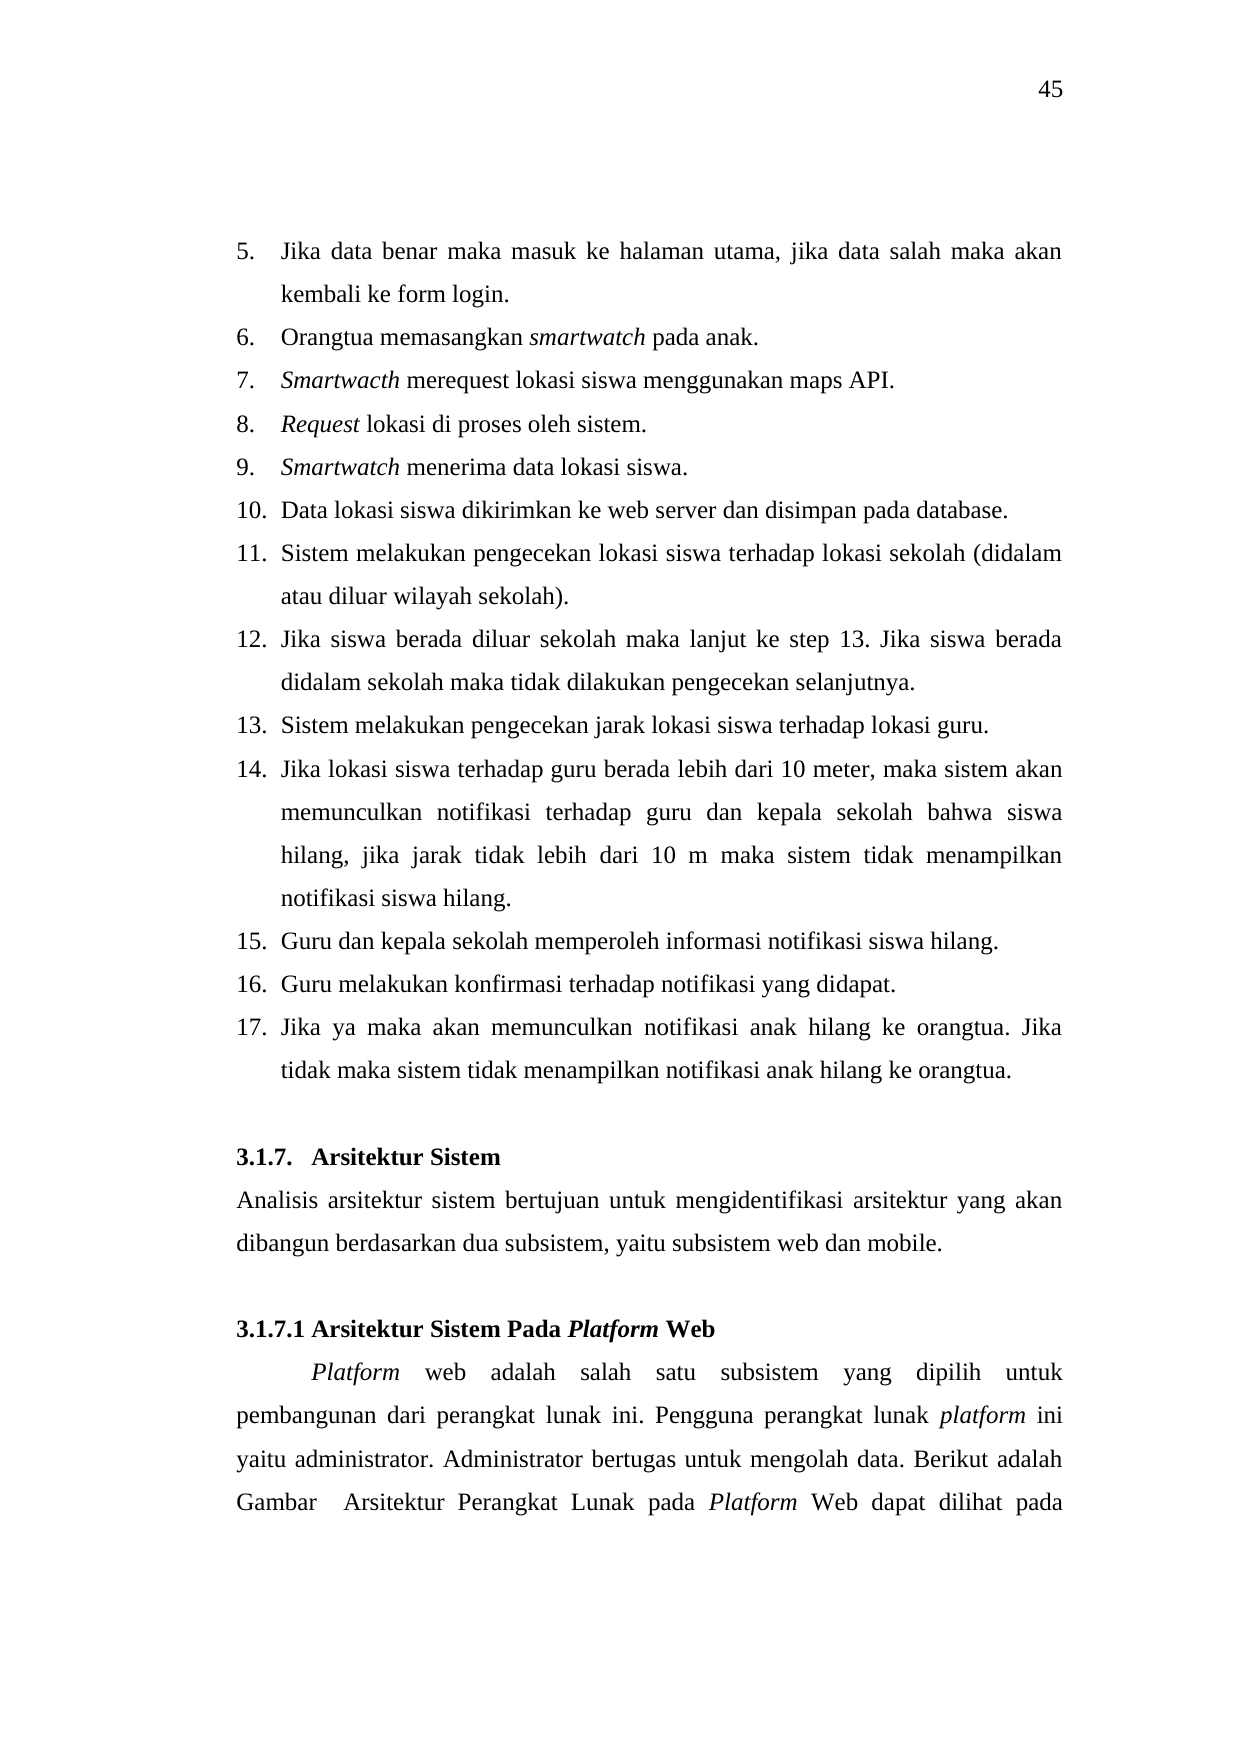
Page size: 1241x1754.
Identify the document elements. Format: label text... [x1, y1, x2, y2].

list Smartwatch menerima data lokasi siswa. [236, 452, 1063, 481]
list Jika data benar maka masuk ke halaman utama, jika data salah maka akan kembali ke form login. [236, 236, 1063, 308]
list Sistem melakukan pengecekan lokasi siswa terhadap lokasi sekolah (didalam atau diluar wilayah sekolah). [236, 538, 1063, 610]
list Guru melakukan konfirmasi terhadap notifikasi yang didapat. [236, 969, 1063, 998]
list Orangtua memasangkan smartwatch pada anak. [236, 322, 1063, 351]
text Analisis arsitektur sistem bertujuan untuk mengidentifikasi arsitektur yang akan dibangun berdasarkan dua subsistem, yaitu subsistem web dan mobile. [236, 1185, 1063, 1257]
list Sistem melakukan pengecekan jarak lokasi siswa terhadap lokasi guru. [236, 711, 1063, 739]
list Data lokasi siswa dikirimkan ke web server dan disimpan pada database. [236, 495, 1063, 524]
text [236, 1357, 1063, 1516]
list Jika lokasi siswa terhadap guru berada lebih dari 10 meter, maka sistem akan memunculkan notifikasi terhadap guru dan kepala sekolah bahwa siswa hilang, jika jarak tidak lebih dari 10 m maka sistem tidak menampilkan notifikasi siswa hilang. [236, 754, 1063, 912]
list Smartwacth merequest lokasi siswa menggunakan maps API. [236, 366, 1063, 394]
list Jika ya maka akan memunculkan notifikasi anak hilang ke orangtua. Jika tidak maka sistem tidak menampilkan notifikasi anak hilang ke orangtua. [236, 1012, 1063, 1084]
list Request lokasi di proses oleh sistem. [236, 409, 1063, 437]
subtitle Arsitektur Sistem [236, 1142, 1063, 1171]
list Jika siswa berada diluar sekolah maka lanjut ke step 13. Jika siswa berada didalam sekolah maka tidak dilakukan pengecekan selanjutnya. [236, 624, 1063, 696]
subtitle Arsitektur Sistem Pada Platform Web [236, 1314, 1063, 1343]
list Guru dan kepala sekolah memperoleh informasi notifikasi siswa hilang. [236, 926, 1063, 955]
